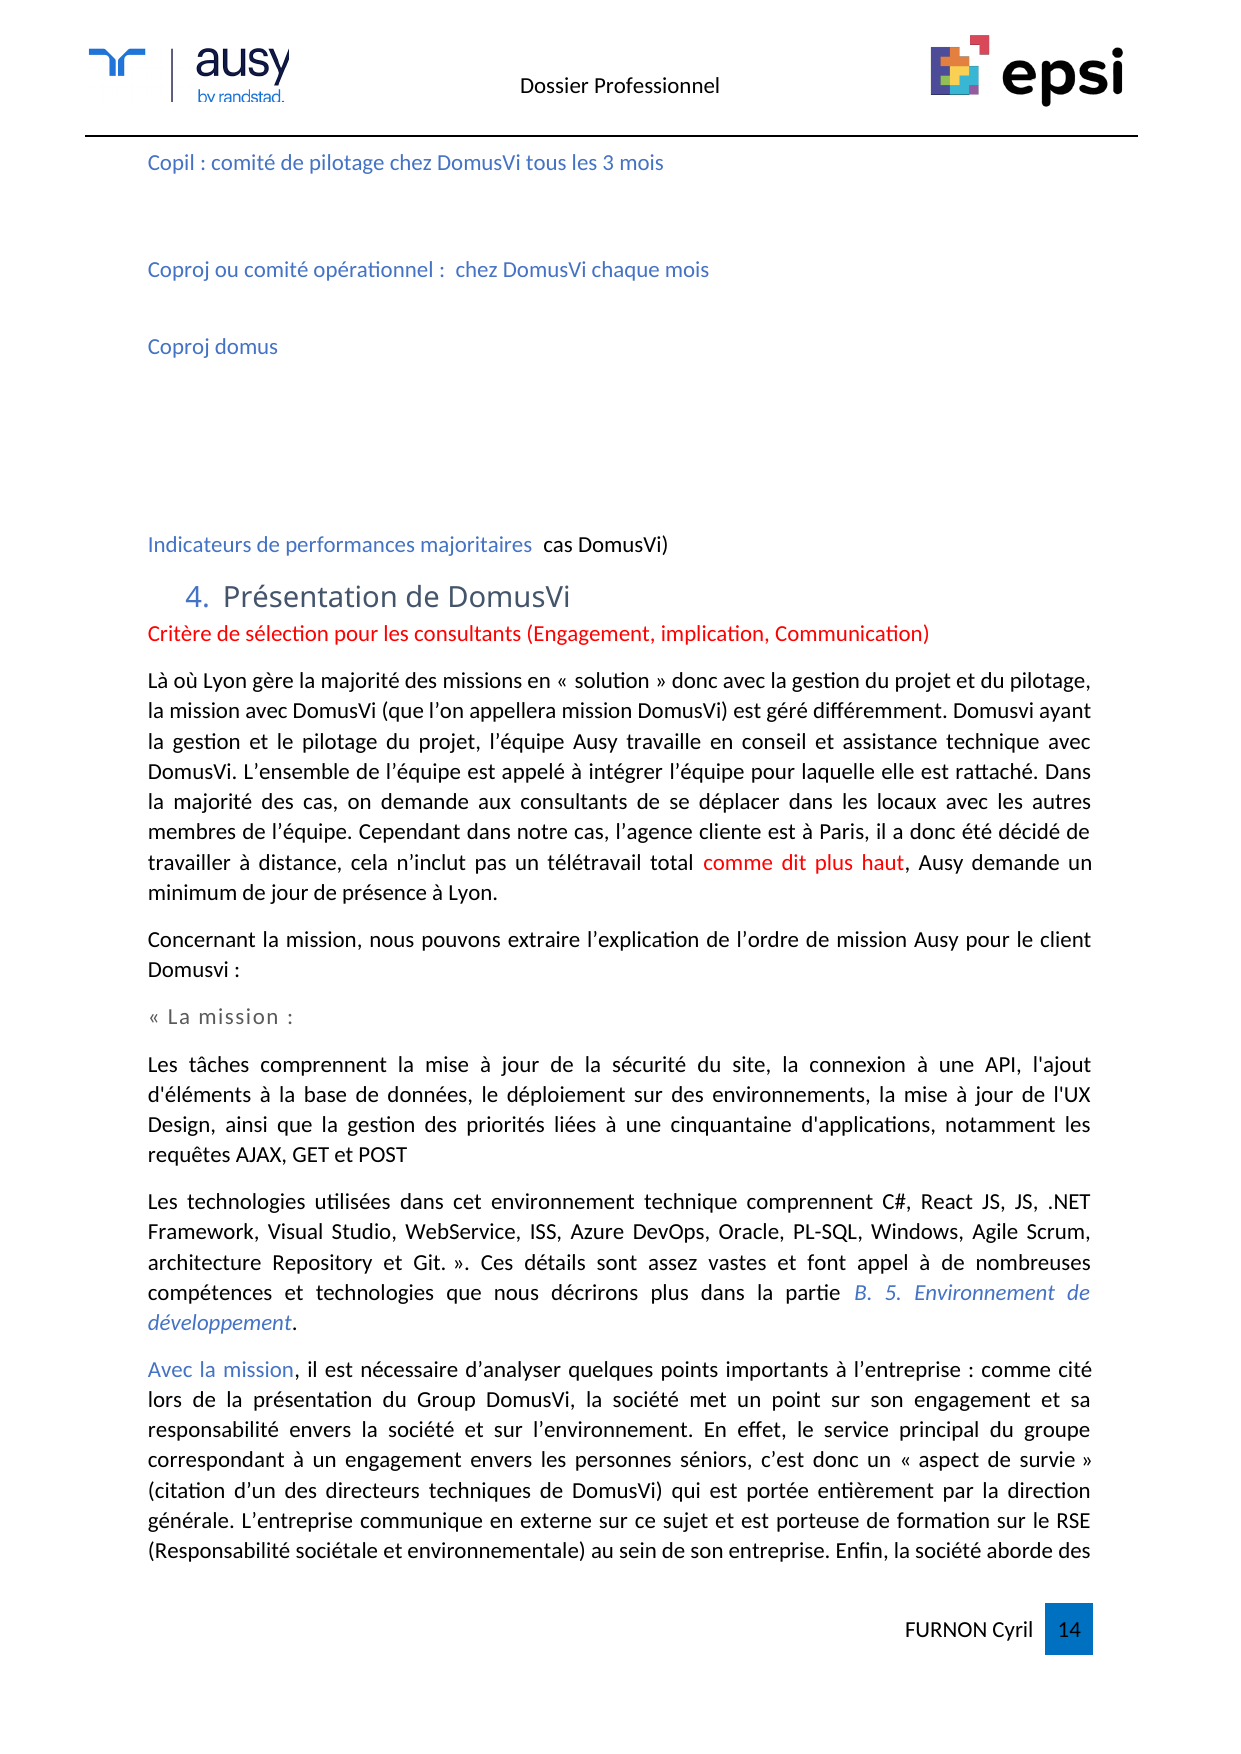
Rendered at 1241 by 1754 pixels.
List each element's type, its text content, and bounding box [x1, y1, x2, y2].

picture [88, 48, 289, 102]
text Indicateurs de performances majoritaires cas DomusVi) [148, 530, 1093, 558]
text Coproj ou comité opérationnel : chez DomusVi chaque mois [148, 225, 1093, 313]
text Les technologies utilisées dans cet environnement technique comprennent C#, React JS, JS, .NET Framework, Visual Studio, WebService, ISS, Azure DevOps, Oracle, PL-SQL, Windows, Agile Scrum, architecture Repository et Git. ». Ces détails sont assez vastes et font appel à de nombreuses compétences et technologies que nous décrirons plus dans la partie B. 5. Environnement de développement. [148, 1187, 1093, 1336]
text Coproj domus [148, 332, 1093, 511]
text Les tâches comprennent la mise à jour de la sécurité du site, la connexion à une API, l'ajout d'éléments à la base de données, le déploiement sur des environnements, la mise à jour de l'UX Design, ainsi que la gestion des priorités liées à une cinquantaine d'applications, notamment les requêtes AJAX, GET et POST [148, 1050, 1093, 1168]
text « La mission : [148, 1002, 1093, 1030]
subtitle Présentation de DomusVi [185, 577, 1093, 616]
text Là où Lyon gère la majorité des missions en « solution » donc avec la gestion du projet et du pilotage, la mission avec DomusVi (que l’on appellera mission DomusVi) est géré différemment. Domusvi ayant la gestion et le pilotage du projet, l’équipe Ausy travaille en conseil et assistance technique avec DomusVi. L’ensemble de l’équipe est appelé à intégrer l’équipe pour laquelle elle est rattaché. Dans la majorité des cas, on demande aux consultants de se déplacer dans les locaux avec les autres membres de l’équipe. Cependant dans notre cas, l’agence cliente est à Paris, il a donc été décidé de travailler à distance, cela n’inclut pas un télétravail total comme dit plus haut, Ausy demande un minimum de jour de présence à Lyon. [148, 666, 1093, 906]
text Critère de sélection pour les consultants (Engagement, implication, Communication) [148, 619, 1093, 648]
text Copil : comité de pilotage chez DomusVi tous les 3 mois [148, 148, 1093, 206]
text Concernant la mission, nous pouvons extraire l’explication de l’ordre de mission Ausy pour le client Domusvi : [148, 925, 1093, 983]
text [148, 1355, 1093, 1564]
